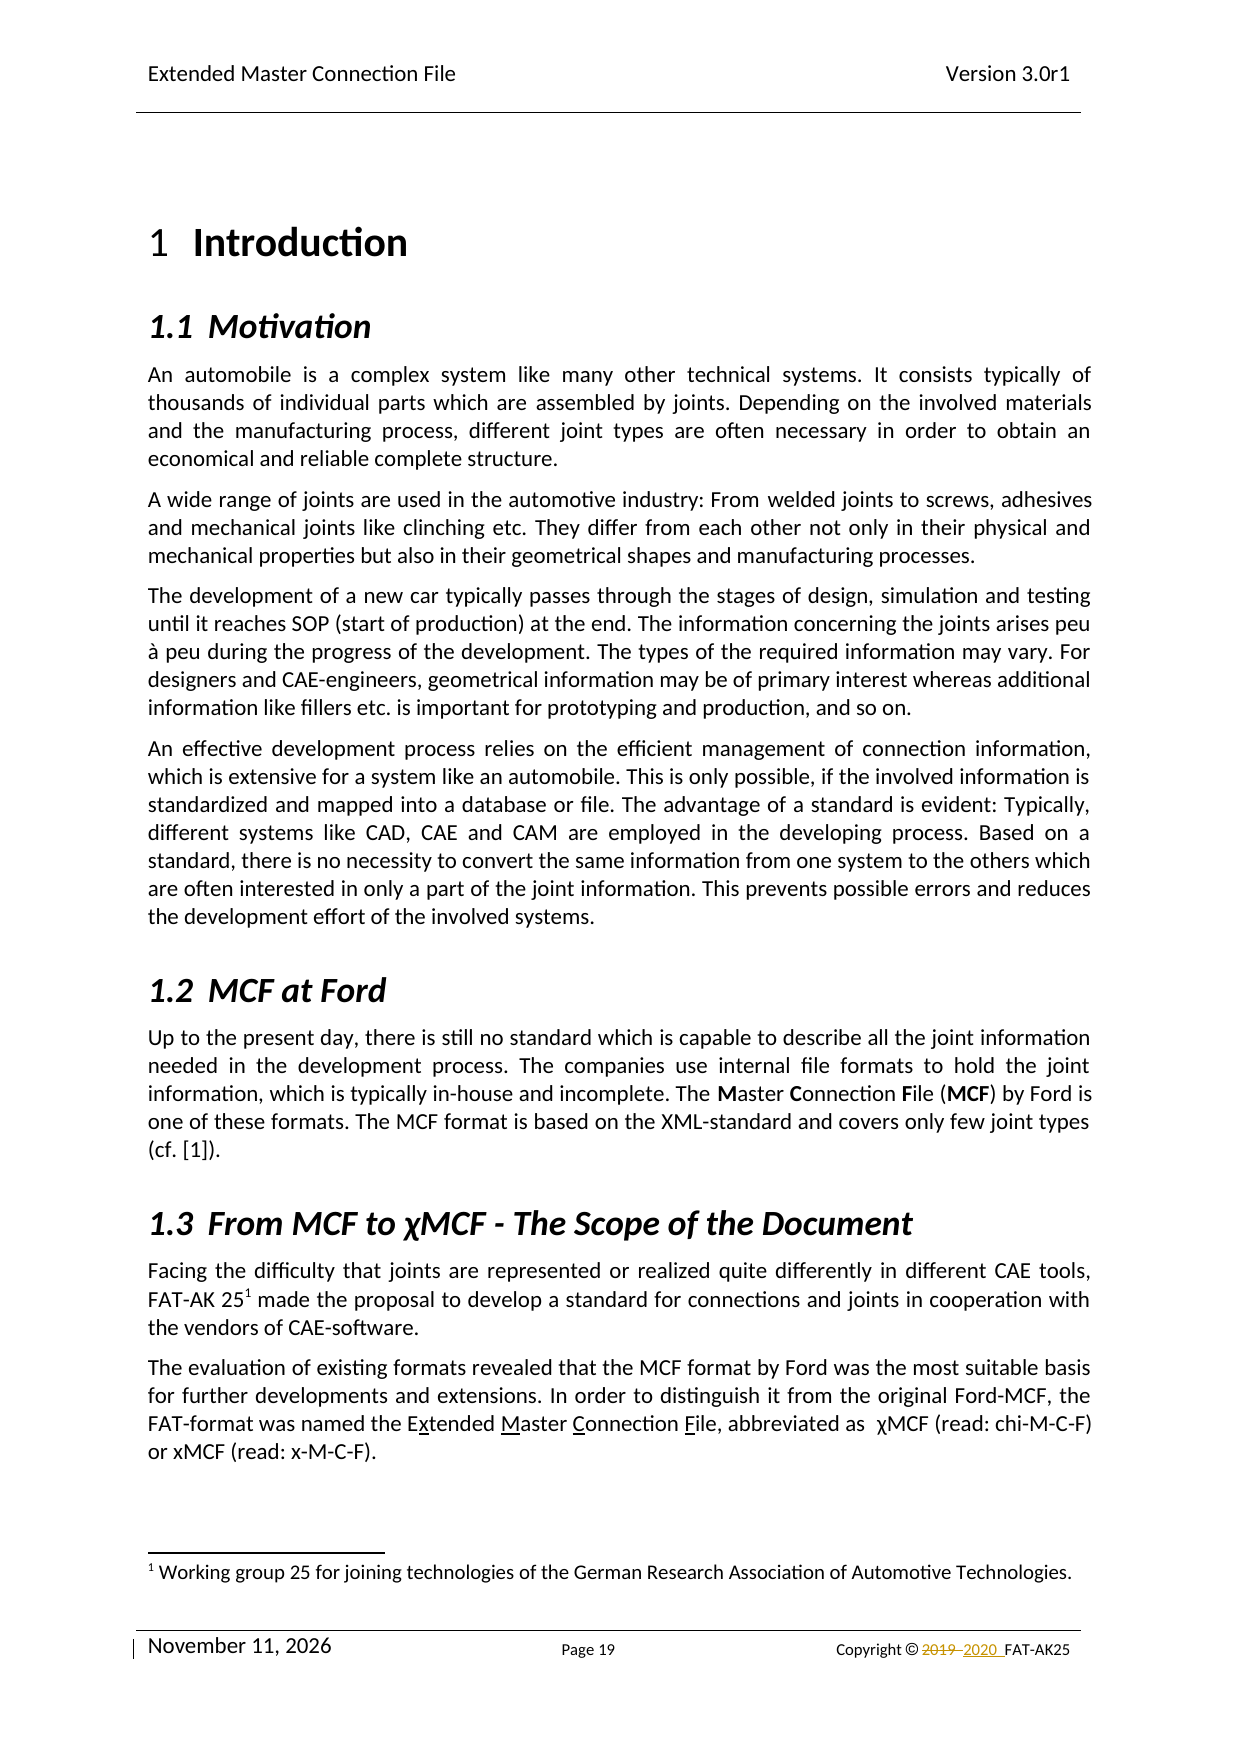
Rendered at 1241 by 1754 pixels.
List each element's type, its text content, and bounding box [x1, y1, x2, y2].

subtitle Introduction [148, 216, 1092, 267]
subtitle Motivation [148, 304, 1092, 348]
text A wide range of joints are used in the automotive industry: From welded joints to screws, adhesives and mechanical joints like clinching etc. They differ from each other not only in their physical and mechanical properties but also in their geometrical shapes and manufacturing processes. [148, 485, 1092, 569]
text Up to the present day, there is still no standard which is capable to describe all the joint information needed in the development process. The companies use internal file formats to hold the joint information, which is typically in-house and incomplete. The Master Connection File (MCF) by Ford is one of these formats. The MCF format is based on the XML-standard and covers only few joint types (cf. [1]). [148, 1023, 1092, 1163]
text Facing the difficulty that joints are represented or realized quite differently in different CAE tools, FAT-AK 25 made the proposal to develop a standard for connections and joints in cooperation with the vendors of CAE-software. [148, 1257, 1092, 1341]
text The evaluation of existing formats revealed that the MCF format by Ford was the most suitable basis for further developments and extensions. In order to distinguish it from the original Ford-MCF, the FAT-format was named the Extended Master Connection File, abbreviated asχMCF (read: chi-M-C-F) or xMCF (read: x-M-C-F). [148, 1353, 1092, 1465]
text The development of a new car typically passes through the stages of design, simulation and testing until it reaches SOP (start of production) at the end. The information concerning the joints arises peu à peu during the progress of the development. The types of the required information may vary. For designers and CAE-engineers, geometrical information may be of primary interest whereas additional information like fillers etc. is important for prototyping and production, and so on. [148, 581, 1092, 721]
text An automobile is a complex system like many other technical systems. It consists typically of thousands of individual parts which are assembled by joints. Depending on the involved materials and the manufacturing process, different joint types are often necessary in order to obtain an economical and reliable complete structure. [148, 360, 1092, 472]
subtitle From MCF to χMCF - The Scope of the Document [148, 1201, 1092, 1244]
text An effective development process relies on the efficient management of connection information, which is extensive for a system like an automobile. This is only possible, if the involved information is standardized and mapped into a database or file. The advantage of a standard is evident: Typically, different systems like CAD, CAE and CAM are employed in the developing process. Based on a standard, there is no necessity to convert the same information from one system to the others which are often interested in only a part of the joint information. This prevents possible errors and reduces the development effort of the involved systems. [148, 734, 1092, 930]
subtitle MCF at Ford [148, 968, 1092, 1011]
